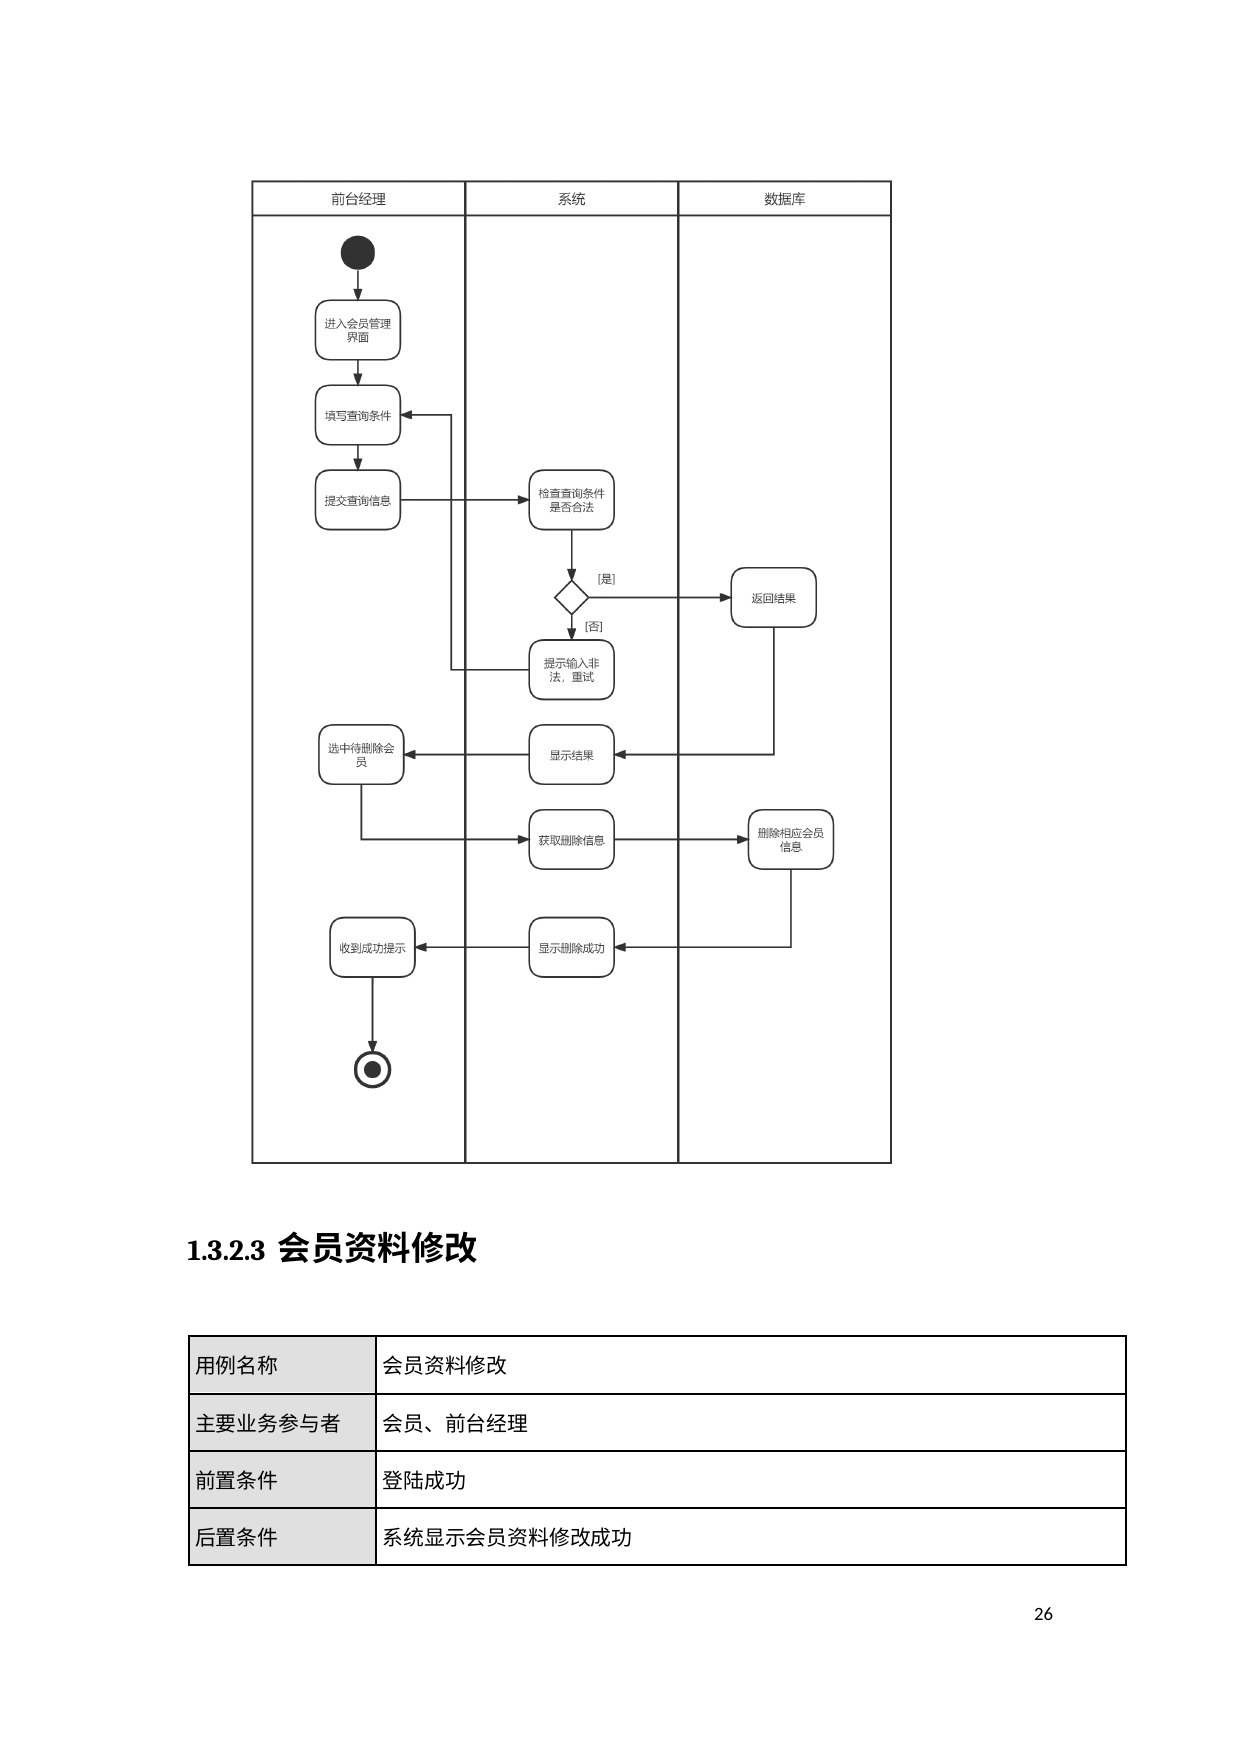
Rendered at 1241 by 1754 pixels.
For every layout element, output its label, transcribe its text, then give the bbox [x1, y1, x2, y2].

table_cell 会员、前台经理 [377, 1395, 1125, 1450]
table_cell 主要业务参与者 [190, 1395, 375, 1450]
table_cell 前置条件 [190, 1452, 375, 1507]
table_header 用例名称 [190, 1337, 375, 1392]
table_header 会员资料修改 [377, 1337, 1125, 1392]
picture [231, 161, 912, 1184]
table_cell 后置条件 [190, 1509, 375, 1564]
subtitle 会员资料修改 [187, 1213, 1053, 1278]
table_cell 登陆成功 [377, 1452, 1125, 1507]
table_cell 系统显示会员资料修改成功 [377, 1509, 1125, 1564]
